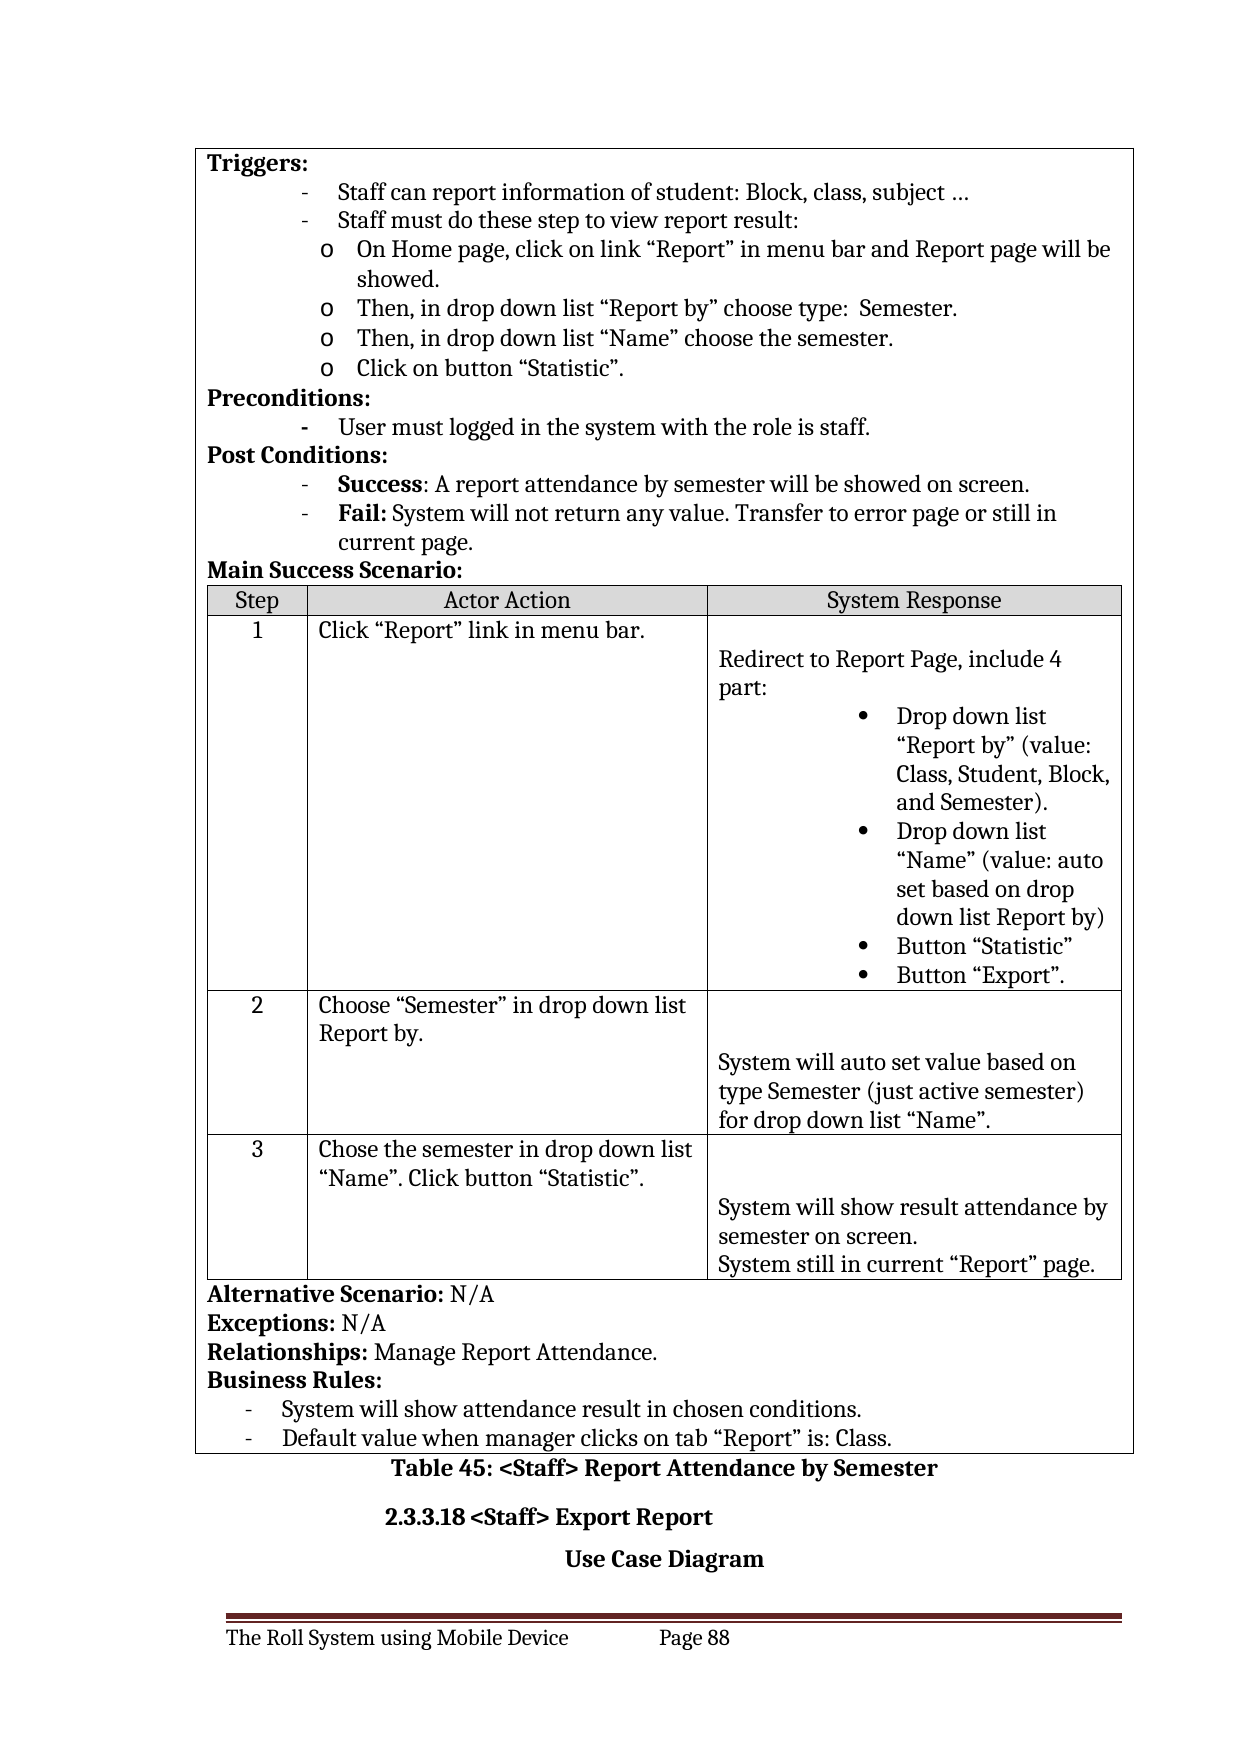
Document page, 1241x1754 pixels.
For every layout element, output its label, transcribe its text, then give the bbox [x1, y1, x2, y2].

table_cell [196, 149, 1133, 1453]
subtitle Use Case Diagram [207, 1544, 1122, 1573]
subtitle <Staff> Export Report [385, 1503, 1122, 1532]
